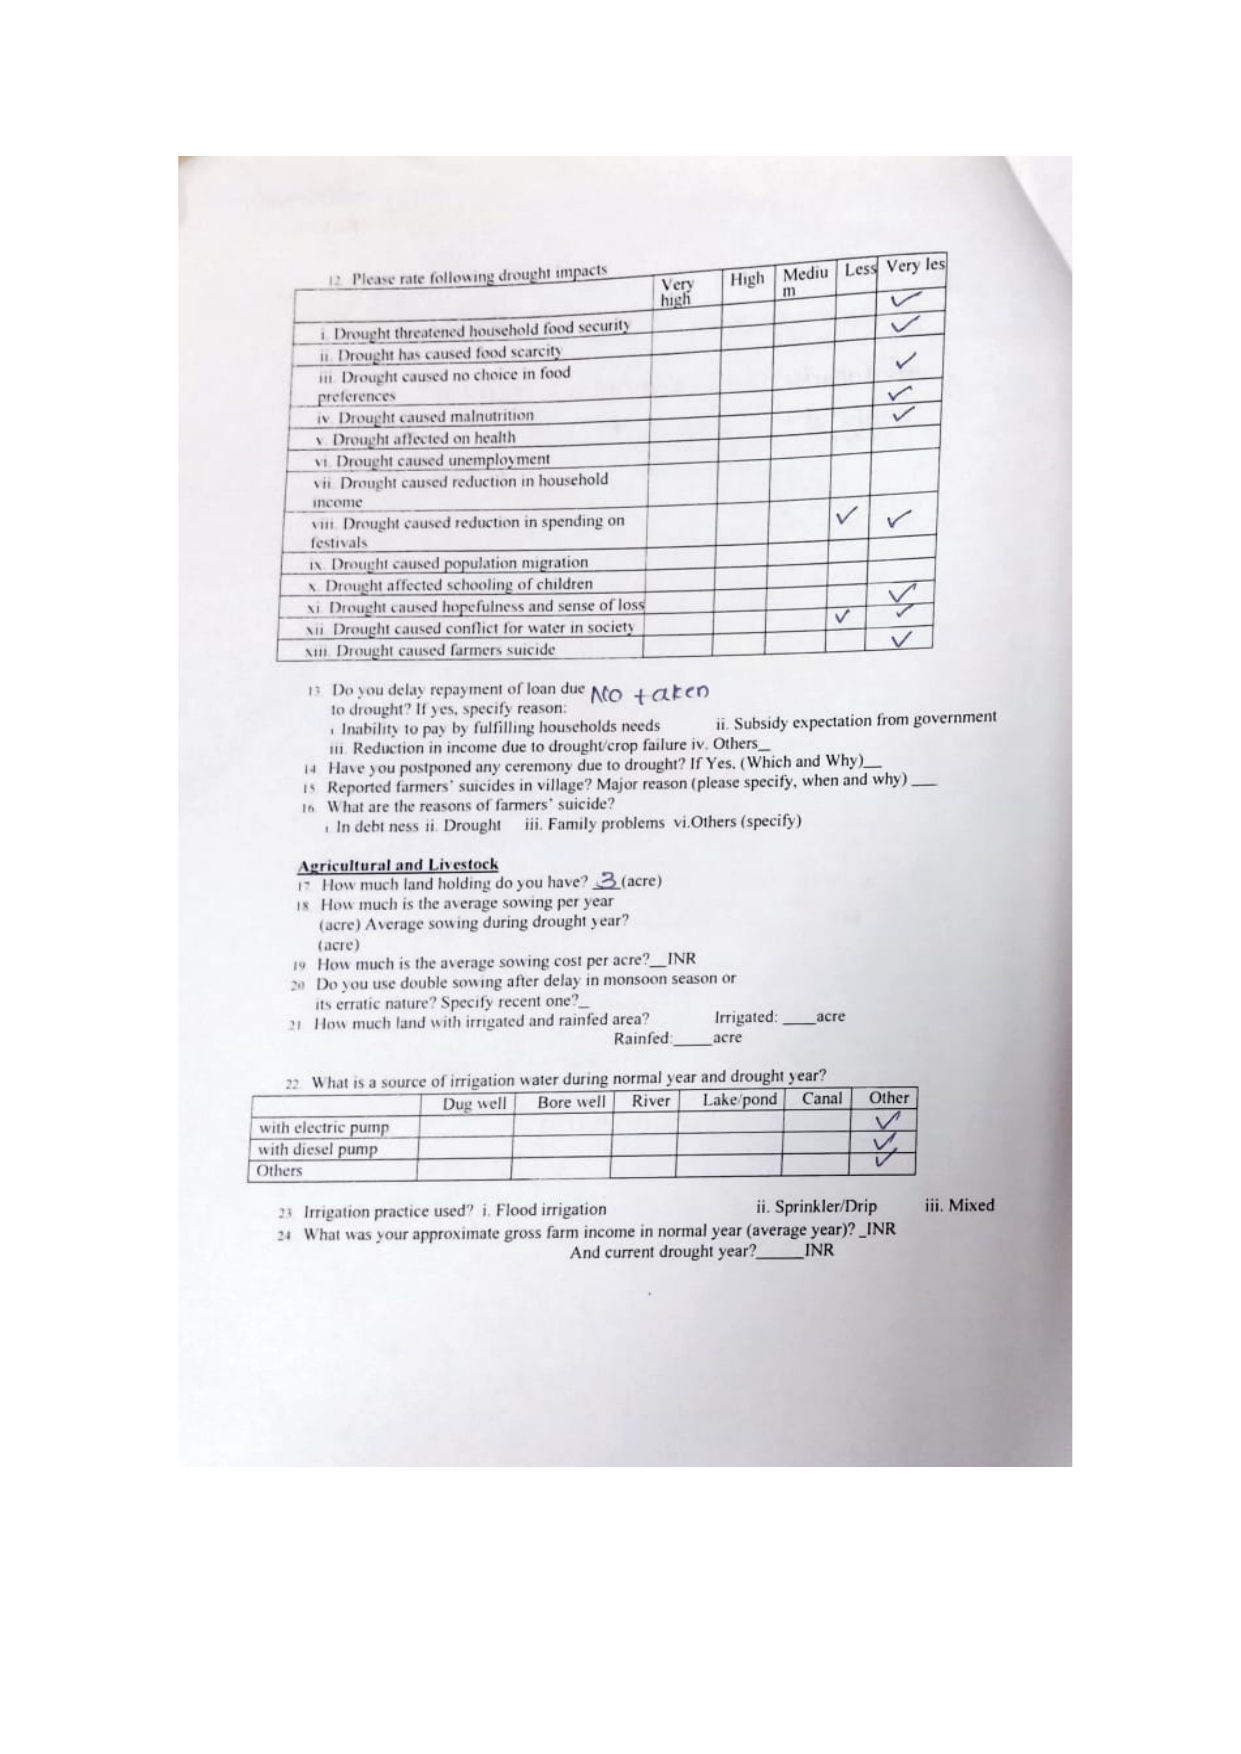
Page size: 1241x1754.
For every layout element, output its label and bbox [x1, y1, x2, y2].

picture [178, 156, 1073, 1467]
